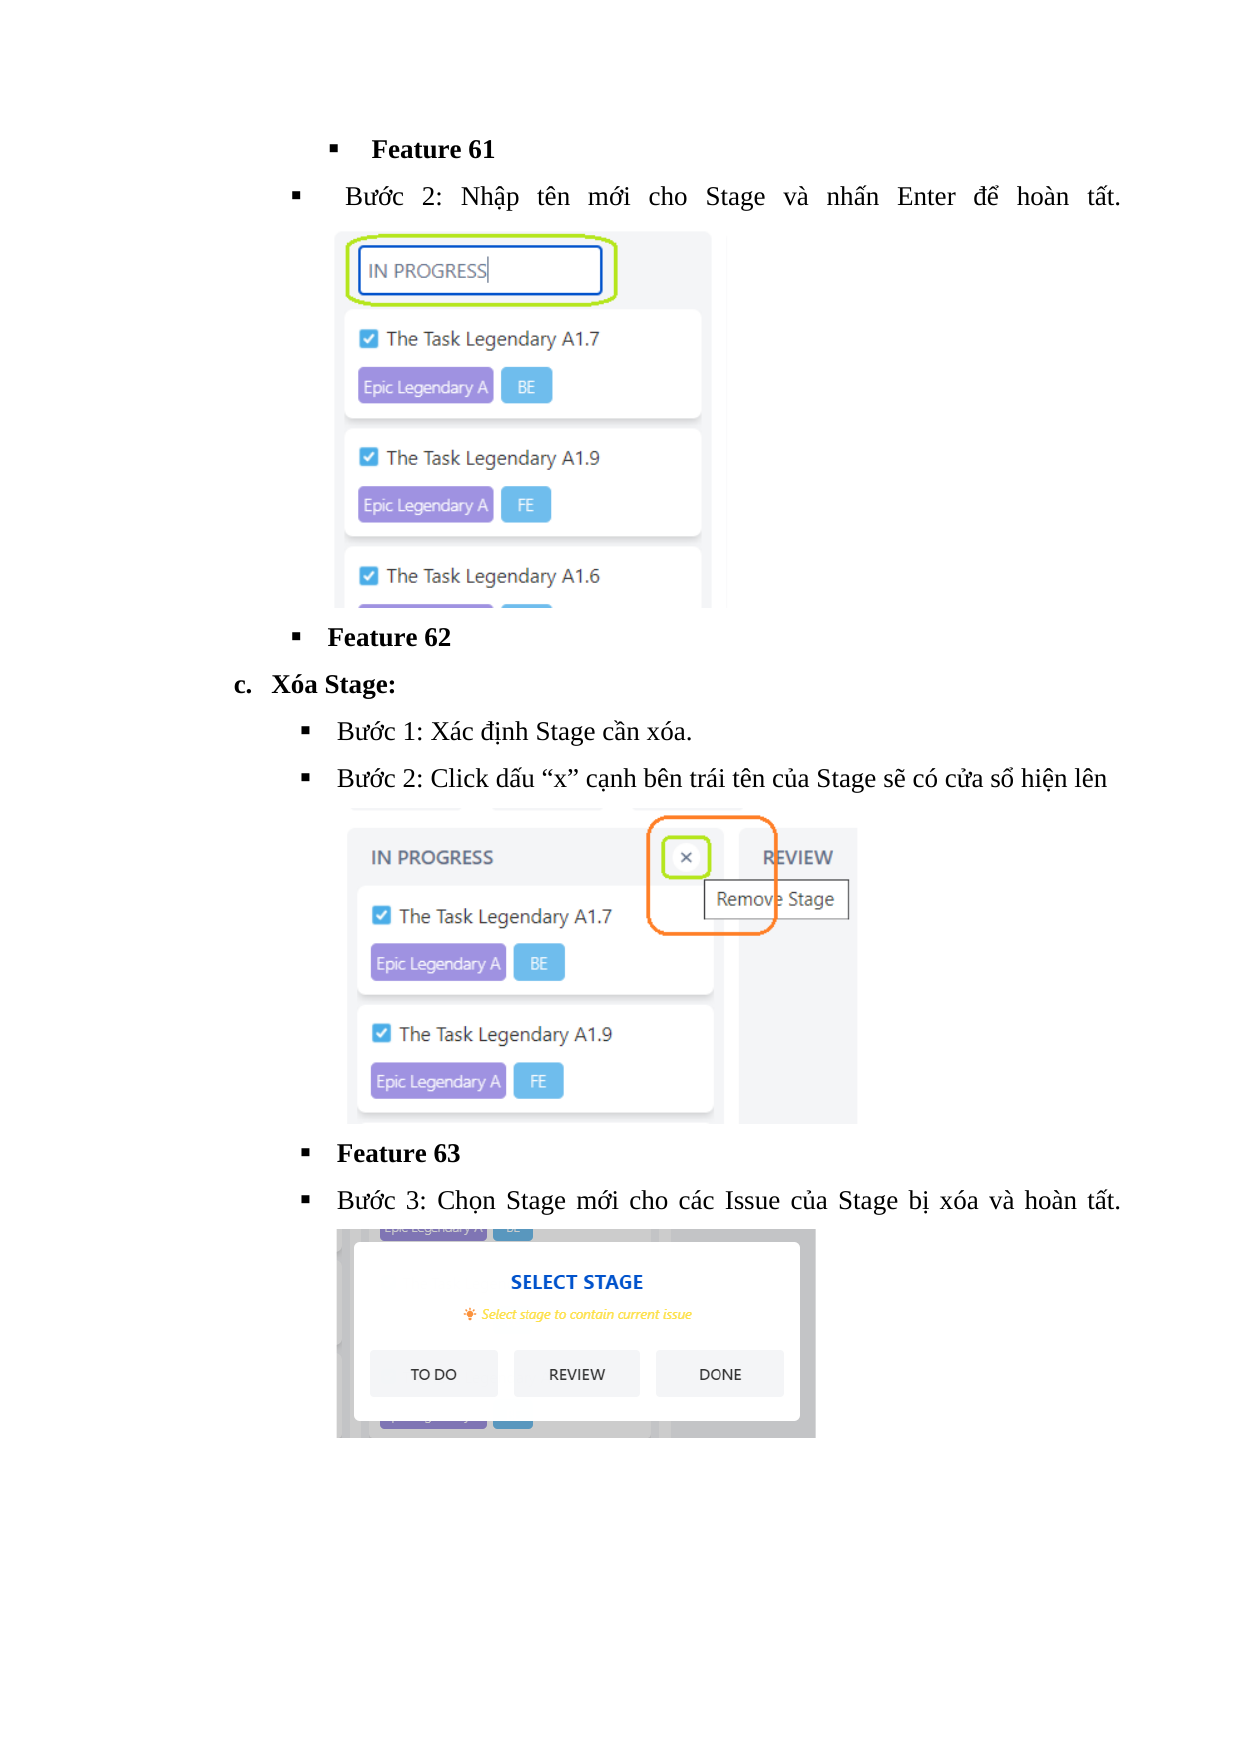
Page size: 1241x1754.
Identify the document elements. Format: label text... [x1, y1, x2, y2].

list Feature 62 [290, 621, 1122, 652]
picture [327, 225, 728, 608]
picture [336, 1229, 816, 1438]
list Xóa Stage: [233, 668, 1122, 699]
list Bước 1: Xác định Stage cần xóa. [299, 715, 1122, 746]
picture [336, 808, 858, 1124]
list Feature 61 [327, 133, 1122, 164]
list Bước 2: Click dấu “x” cạnh bên trái tên của Stage sẽ có cửa sổ hiện lên [299, 762, 1122, 793]
list Feature 63 [299, 1137, 1122, 1168]
